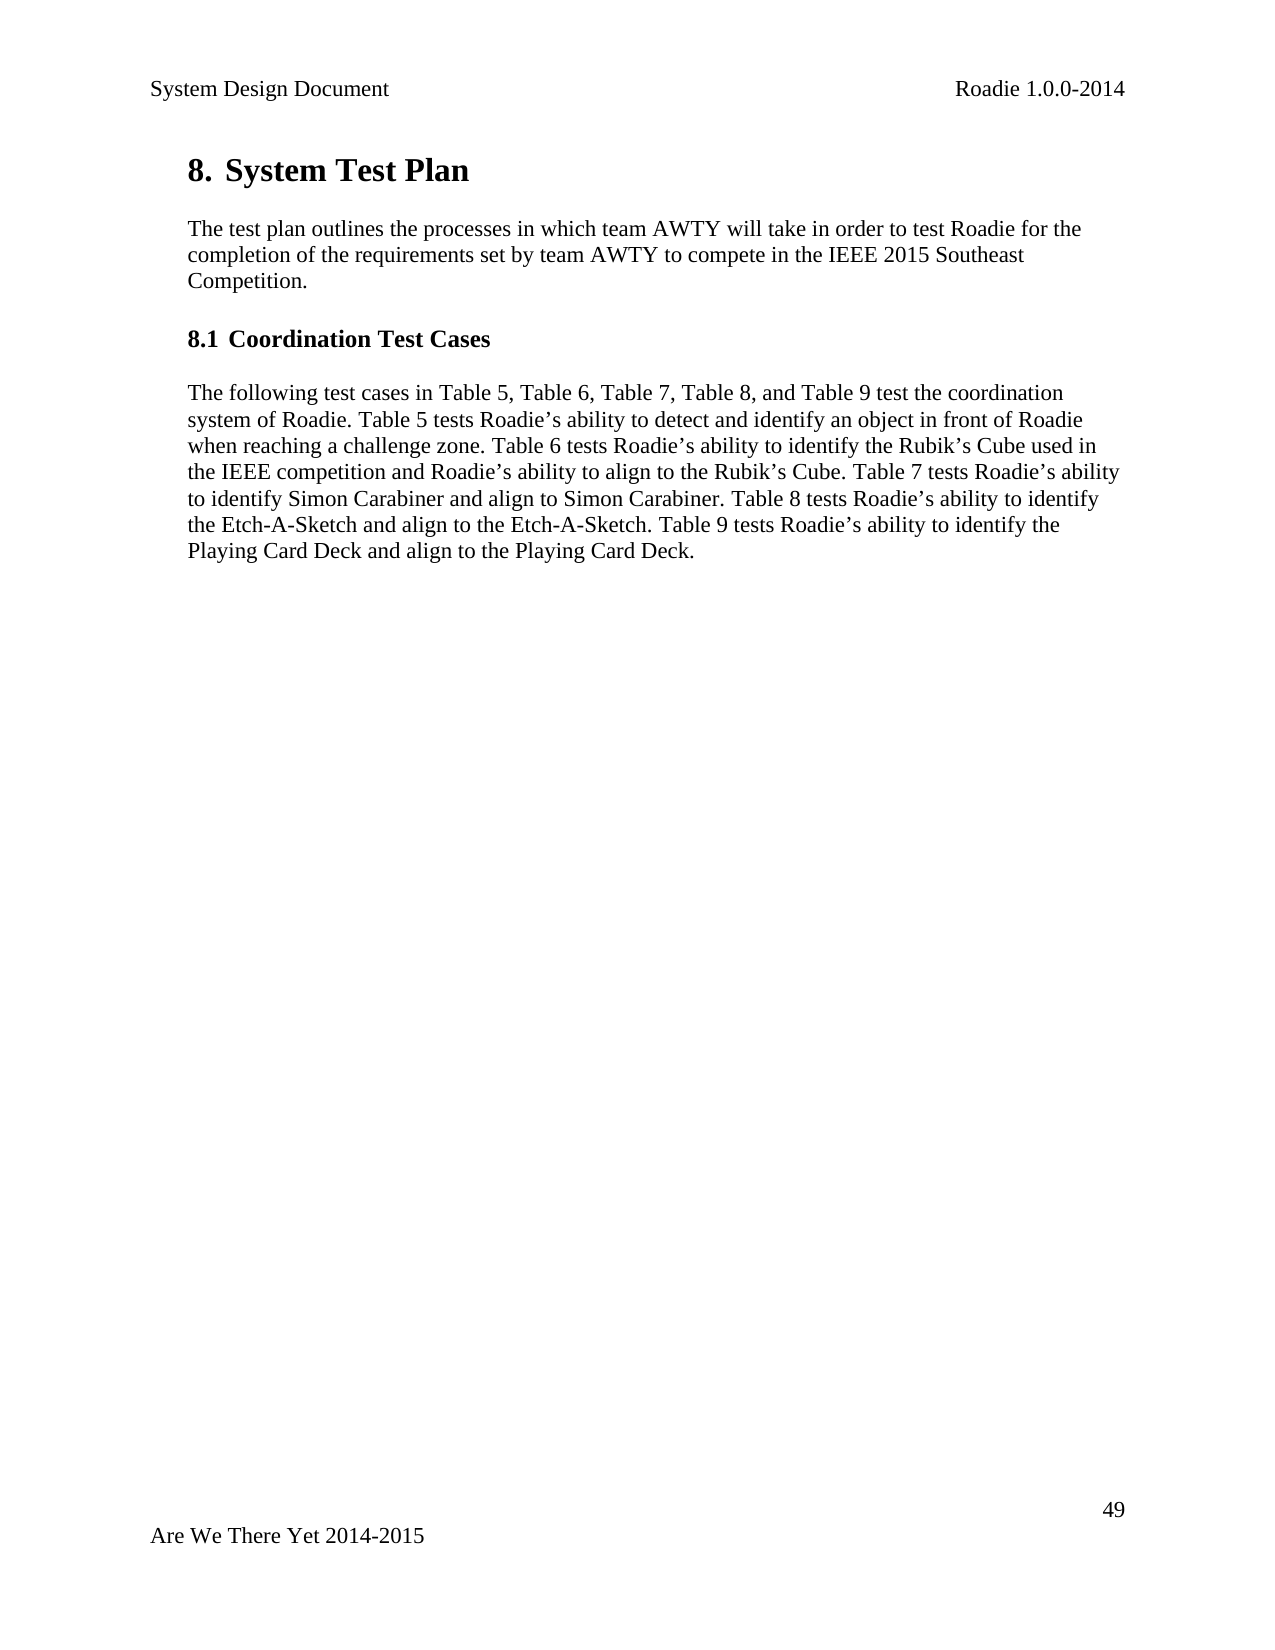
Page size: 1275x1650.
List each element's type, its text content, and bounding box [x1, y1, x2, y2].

subtitle Coordination Test Cases [187, 324, 1125, 353]
subtitle System Test Plan [187, 150, 1125, 188]
text The following test cases in Table 5, Table 6, Table 7, Table 8, and Table 9 test the coordination system of Roadie. Table 5 tests Roadie’s ability to detect and identify an object in front of Roadie when reaching a challenge zone. Table 6 tests Roadie’s ability to identify the Rubik’s Cube used in the IEEE competition and Roadie’s ability to align to the Rubik’s Cube. Table 7 tests Roadie’s ability to identify Simon Carabiner and align to Simon Carabiner. Table 8 tests Roadie’s ability to identify the Etch-A-Sketch and align to the Etch-A-Sketch. Table 9 tests Roadie’s ability to identify the Playing Card Deck and align to the Playing Card Deck. [187, 379, 1125, 564]
text The test plan outlines the processes in which team AWTY will take in order to test Roadie for the completion of the requirements set by team AWTY to compete in the IEEE 2015 Southeast Competition. [187, 215, 1125, 294]
